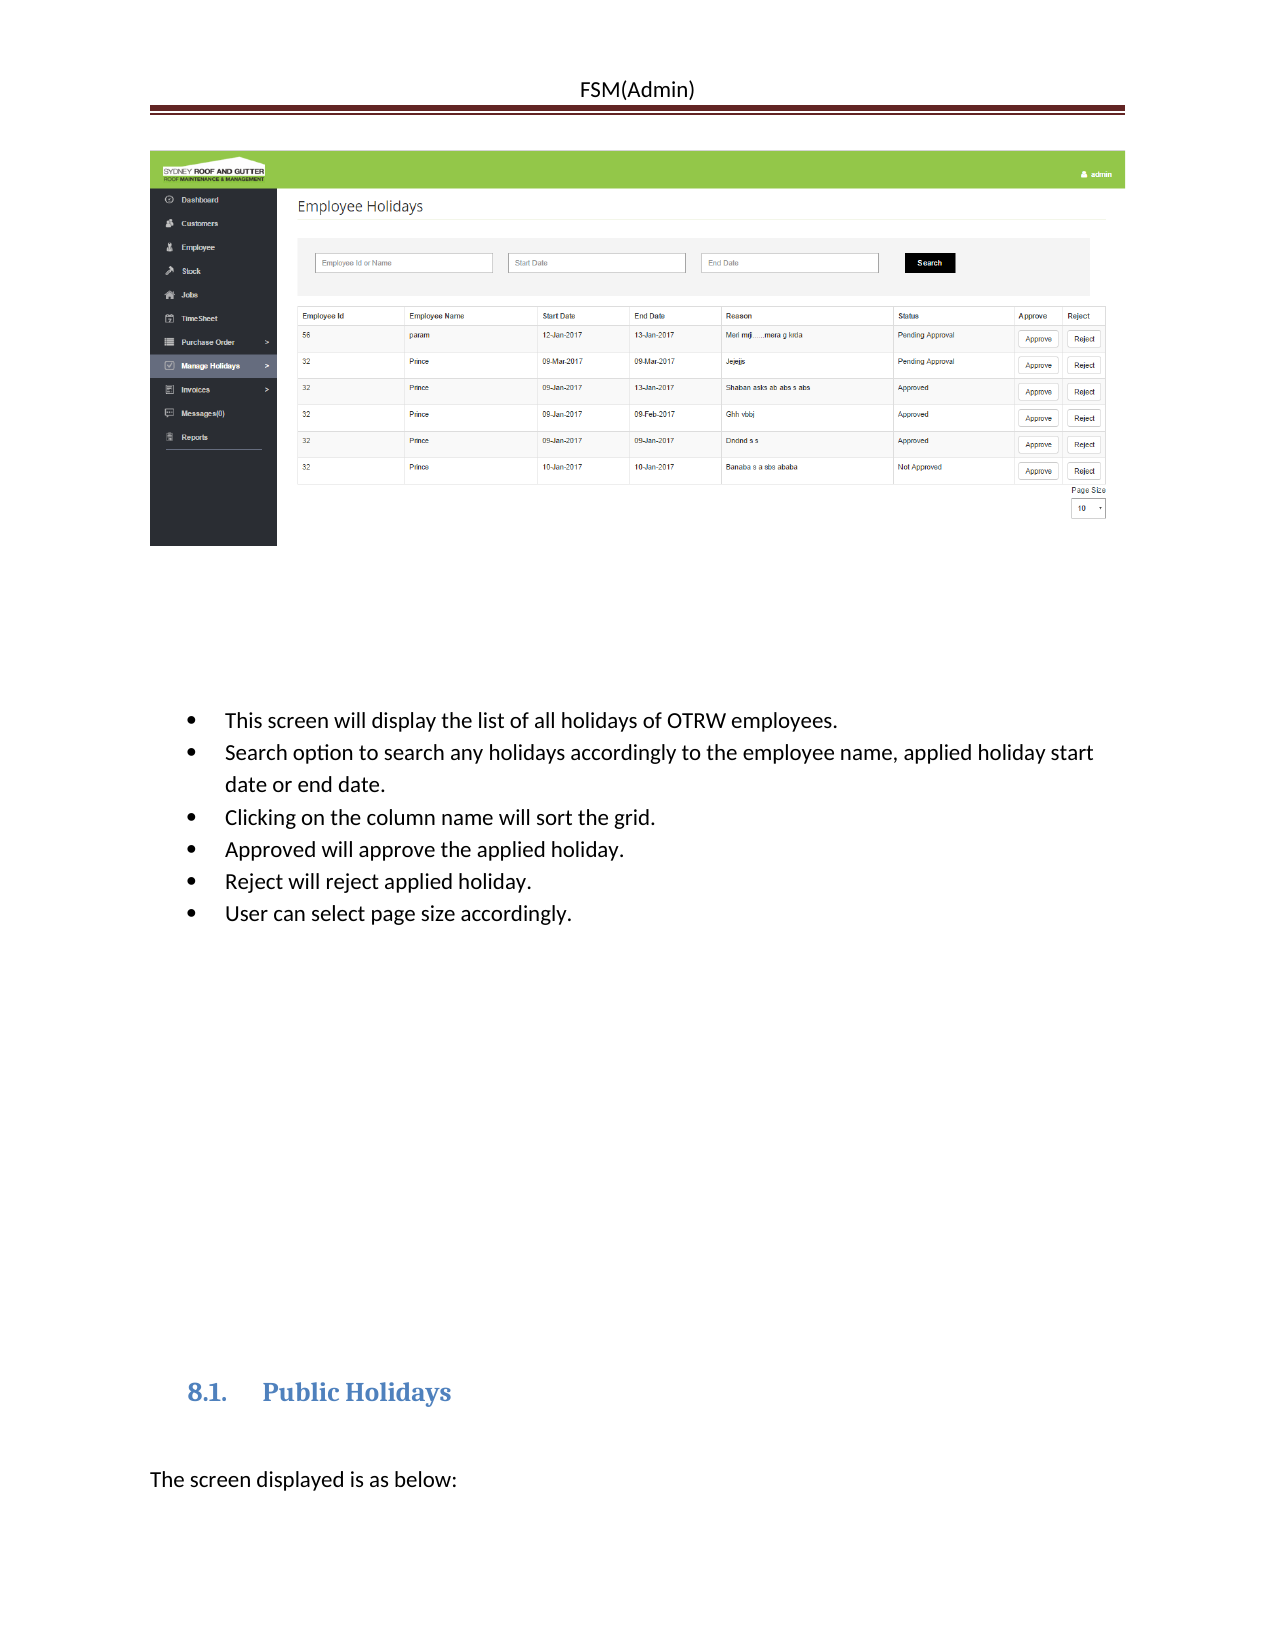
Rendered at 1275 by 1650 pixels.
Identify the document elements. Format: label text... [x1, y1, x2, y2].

list This screen will display the list of all holidays of OTRW employees. [187, 706, 1125, 734]
list Search option to search any holidays accordingly to the employee name, applied holiday start date or end date. [187, 738, 1125, 799]
text The screen displayed is as below: [150, 1465, 1125, 1493]
picture [150, 150, 1125, 682]
subtitle Public Holidays [187, 1377, 1125, 1408]
list User can select page size accordingly. [187, 899, 1125, 927]
list Reject will reject applied holiday. [187, 867, 1125, 895]
list Clicking on the column name will sort the grid. [187, 803, 1125, 831]
list Approved will approve the applied holiday. [187, 835, 1125, 863]
